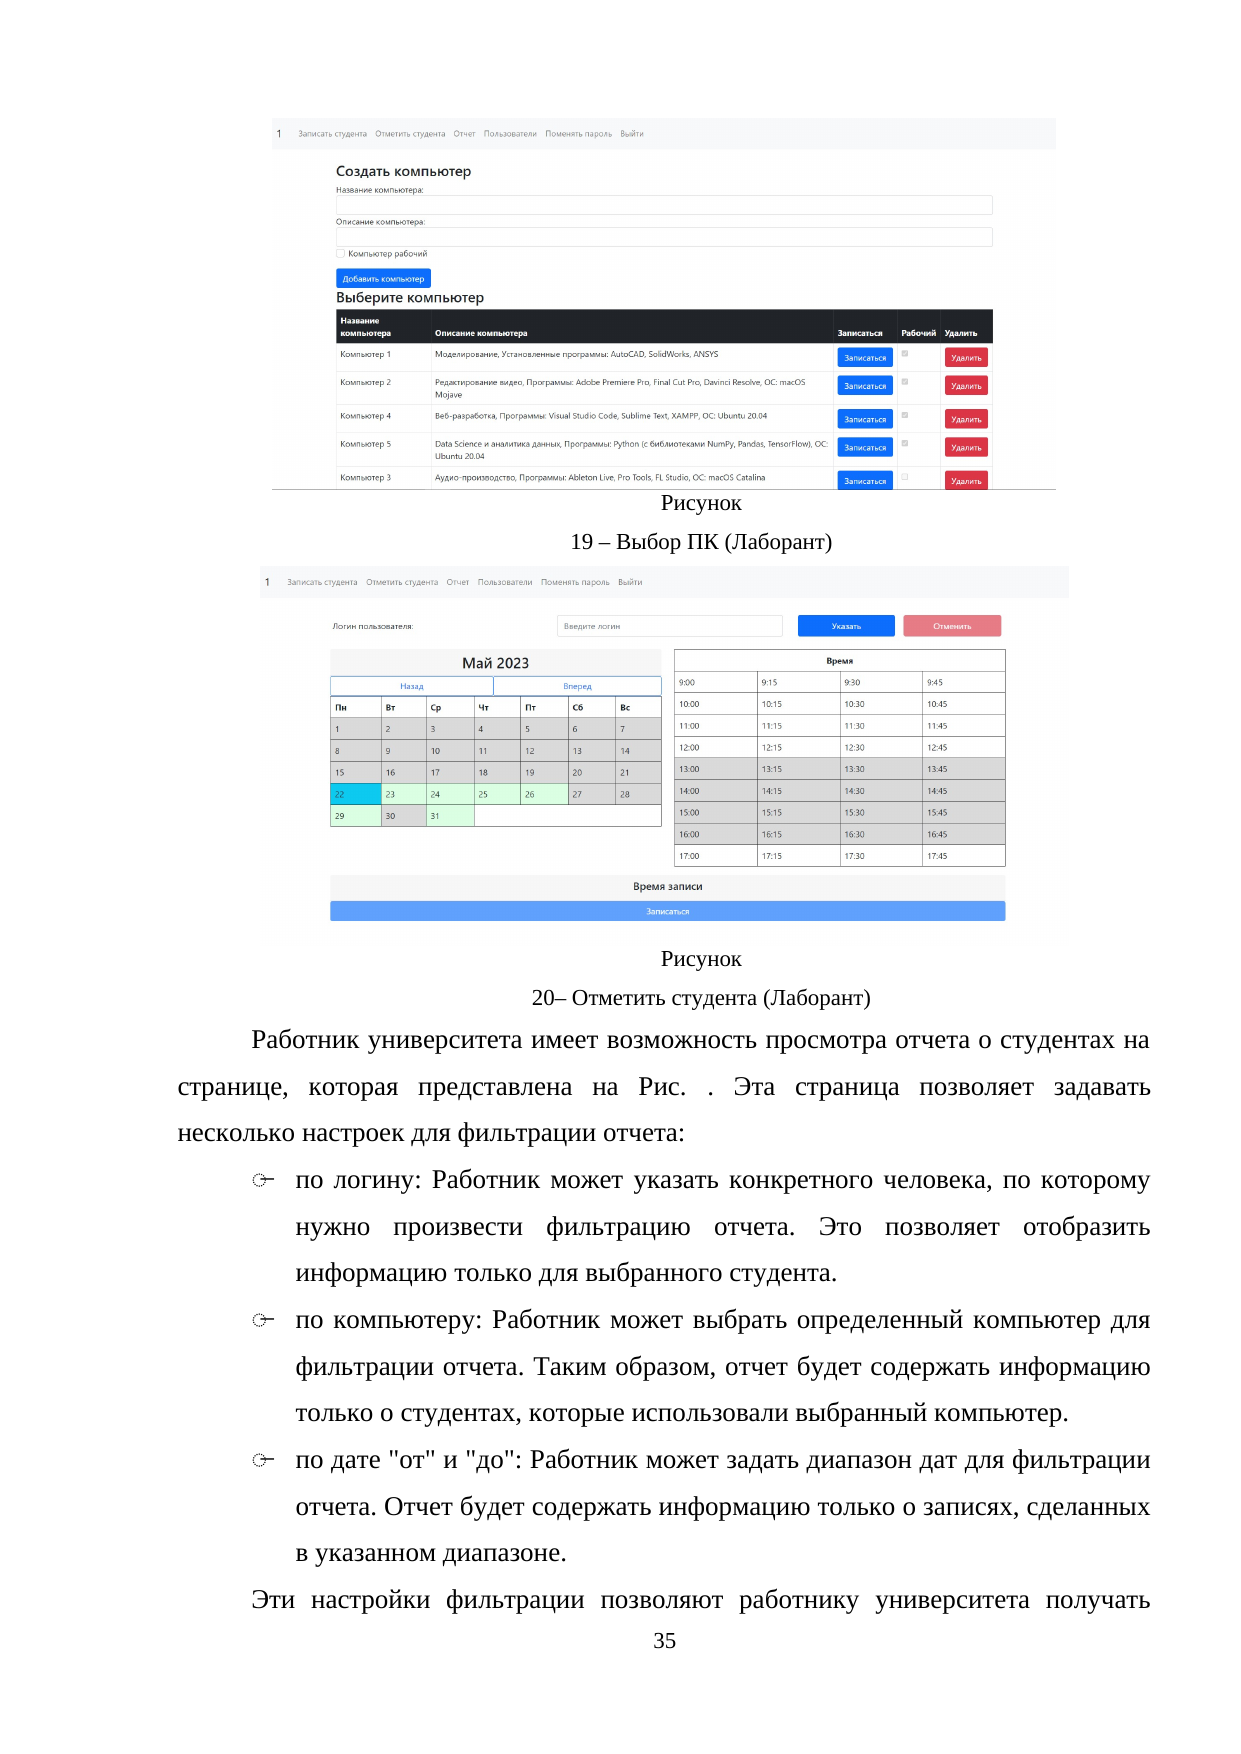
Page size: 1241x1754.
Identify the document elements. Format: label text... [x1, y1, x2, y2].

list по логину: Работник может указать конкретного человека, по которому нужно произвести фильтрацию отчета. Это позволяет отобразить информацию только для выбранного студента. [251, 1163, 1152, 1288]
text Работник университета имеет возможность просмотра отчета о студентах на странице, которая представлена на Рис. 21. Эта страница позволяет задавать несколько настроек для фильтрации отчета: [177, 1023, 1152, 1148]
text Рисунок [177, 945, 1152, 972]
picture [260, 566, 1069, 946]
text Рисунок [177, 489, 1152, 516]
list по дате "от" и "до": Работник может задать диапазон дат для фильтрации отчета. Отчет будет содержать информацию только о записях, сделанных в указанном диапазоне. [251, 1443, 1152, 1568]
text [177, 1583, 1152, 1614]
picture [272, 118, 1056, 490]
list по компьютеру: Работник может выбрать определенный компьютер для фильтрации отчета. Таким образом, отчет будет содержать информацию только о студентах, которые использовали выбранный компьютер. [251, 1303, 1152, 1428]
